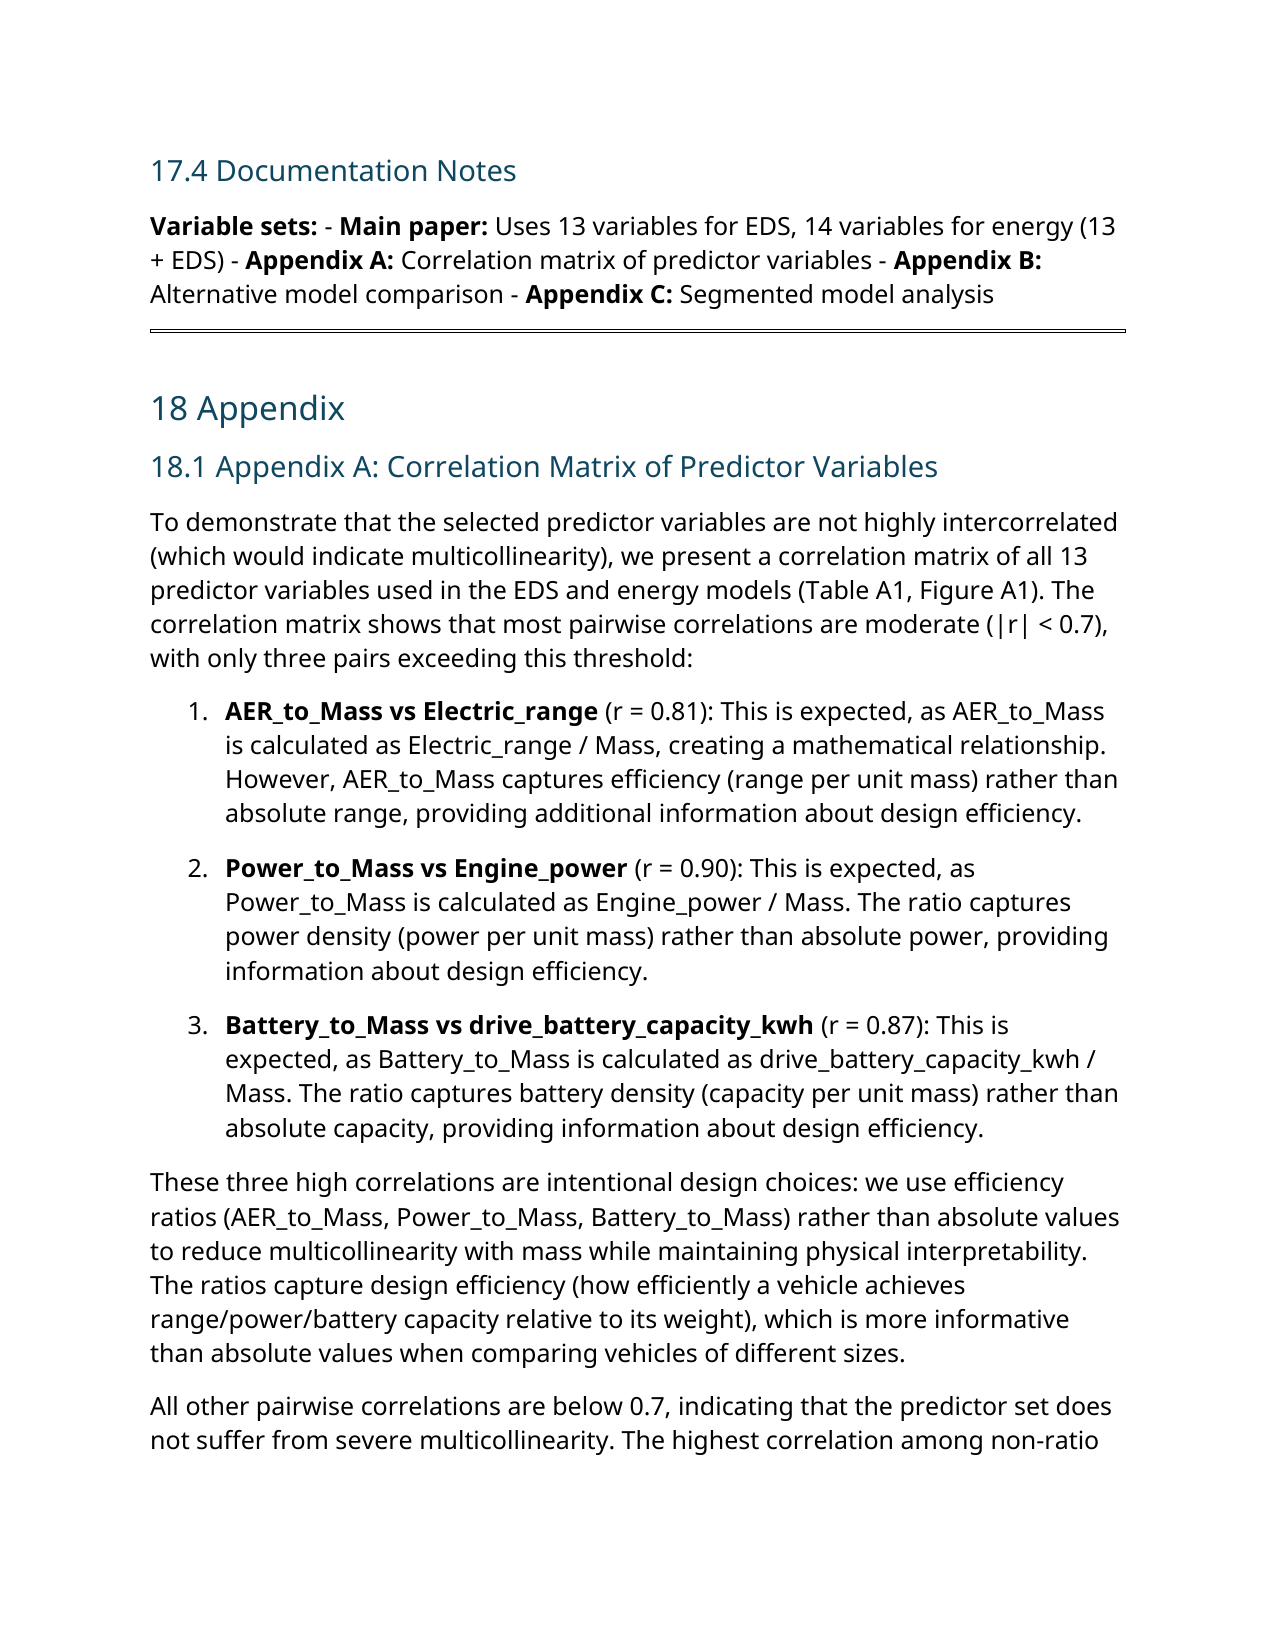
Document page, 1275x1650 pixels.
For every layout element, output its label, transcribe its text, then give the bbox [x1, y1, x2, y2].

list Power_to_Mass vs Engine_power (r = 0.90): This is expected, as Power_to_Mass is calculated as Engine_power / Mass. The ratio captures power density (power per unit mass) rather than absolute power, providing information about design efficiency. [187, 851, 1125, 987]
subtitle 18 Appendix [150, 384, 1125, 430]
subtitle 17.4 Documentation Notes [150, 150, 1125, 190]
text To demonstrate that the selected predictor variables are not highly intercorrelated (which would indicate multicollinearity), we present a correlation matrix of all 13 predictor variables used in the EDS and energy models (Table A1, Figure A1). The correlation matrix shows that most pairwise correlations are moderate (|r| < 0.7), with only three pairs exceeding this threshold: [150, 505, 1125, 675]
list Battery_to_Mass vs drive_battery_capacity_kwh (r = 0.87): This is expected, as Battery_to_Mass is calculated as drive_battery_capacity_kwh / Mass. The ratio captures battery density (capacity per unit mass) rather than absolute capacity, providing information about design efficiency. [187, 1008, 1125, 1144]
text These three high correlations are intentional design choices: we use efficiency ratios (AER_to_Mass, Power_to_Mass, Battery_to_Mass) rather than absolute values to reduce multicollinearity with mass while maintaining physical interpretability. The ratios capture design efficiency (how efficiently a vehicle achieves range/power/battery capacity relative to its weight), which is more informative than absolute values when comparing vehicles of different sizes. [150, 1165, 1125, 1369]
list AER_to_Mass vs Electric_range (r = 0.81): This is expected, as AER_to_Mass is calculated as Electric_range / Mass, creating a mathematical relationship. However, AER_to_Mass captures efficiency (range per unit mass) rather than absolute range, providing additional information about design efficiency. [187, 694, 1125, 830]
subtitle 18.1 Appendix A: Correlation Matrix of Predictor Variables [150, 446, 1125, 486]
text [150, 1388, 1125, 1456]
text Variable sets: - Main paper: Uses 13 variables for EDS, 14 variables for energy (13 + EDS) - Appendix A: Correlation matrix of predictor variables - Appendix B: Alternative model comparison - Appendix C: Segmented model analysis [150, 208, 1125, 311]
